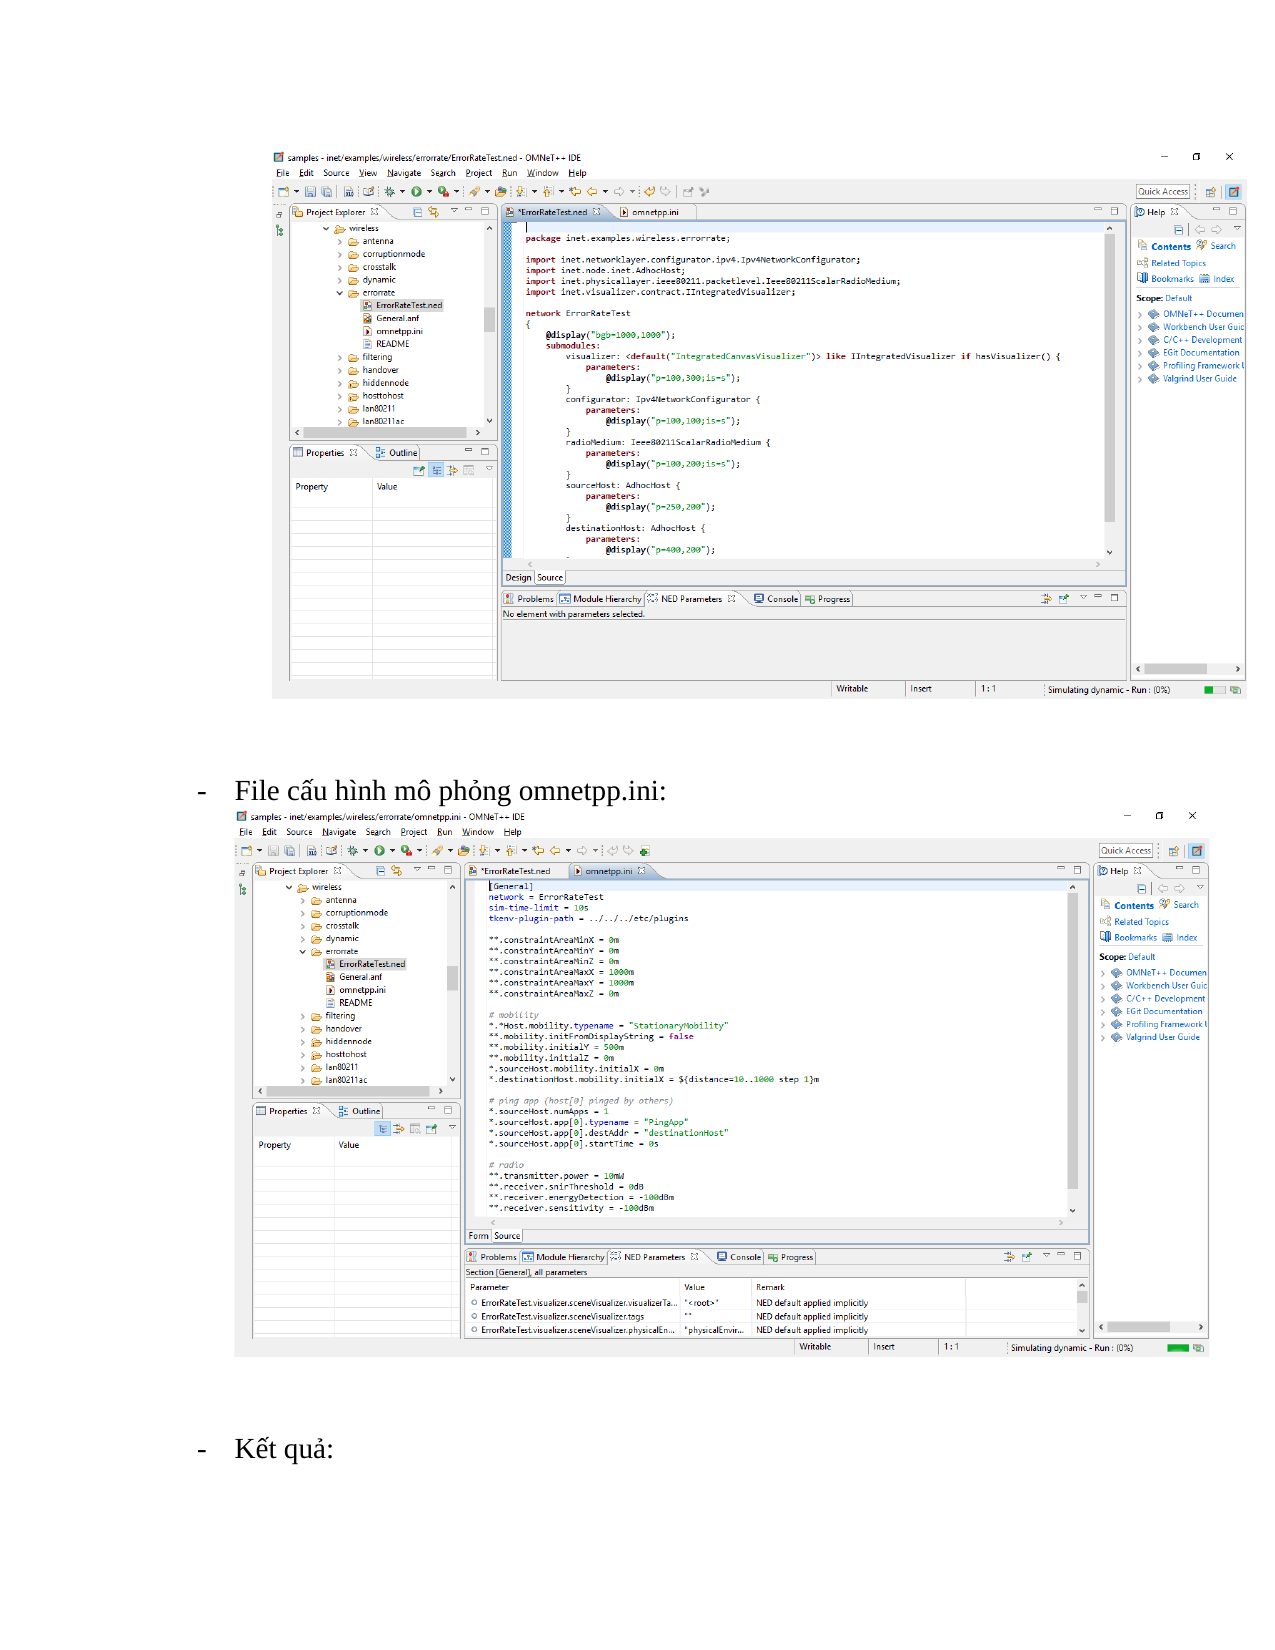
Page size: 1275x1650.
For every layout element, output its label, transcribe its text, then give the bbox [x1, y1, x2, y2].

picture [271, 150, 1247, 699]
list File cấu hình mô phỏng omnetpp.ini: [197, 773, 1125, 806]
list Kết quả: [197, 1431, 1125, 1465]
picture [234, 808, 1210, 1357]
